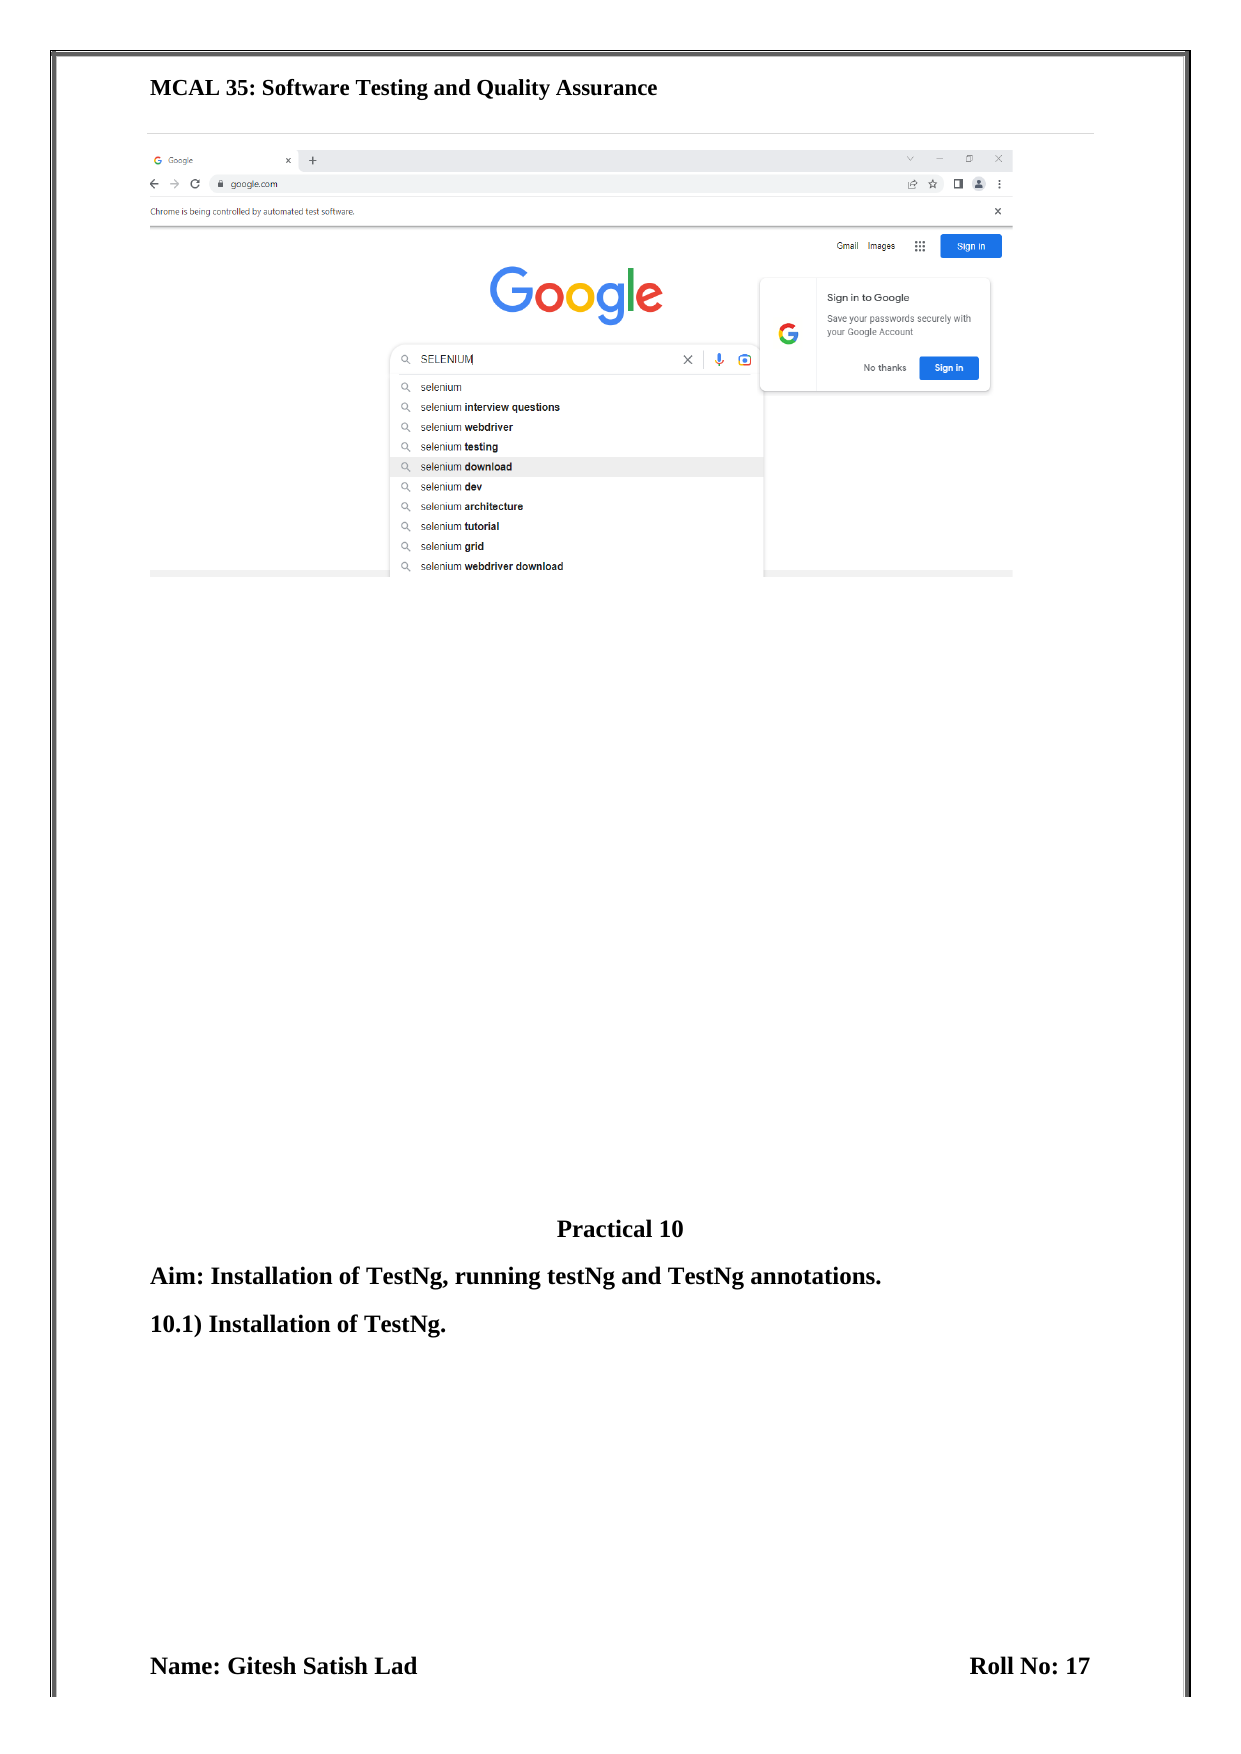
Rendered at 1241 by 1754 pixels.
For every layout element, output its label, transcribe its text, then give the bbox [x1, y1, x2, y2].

text Practical 10 [150, 1214, 1090, 1242]
text 10.1) Installation of TestNg. [150, 1309, 1090, 1338]
picture [150, 150, 1013, 577]
text Aim: Installation of TestNg, running testNg and TestNg annotations. [150, 1261, 1090, 1290]
